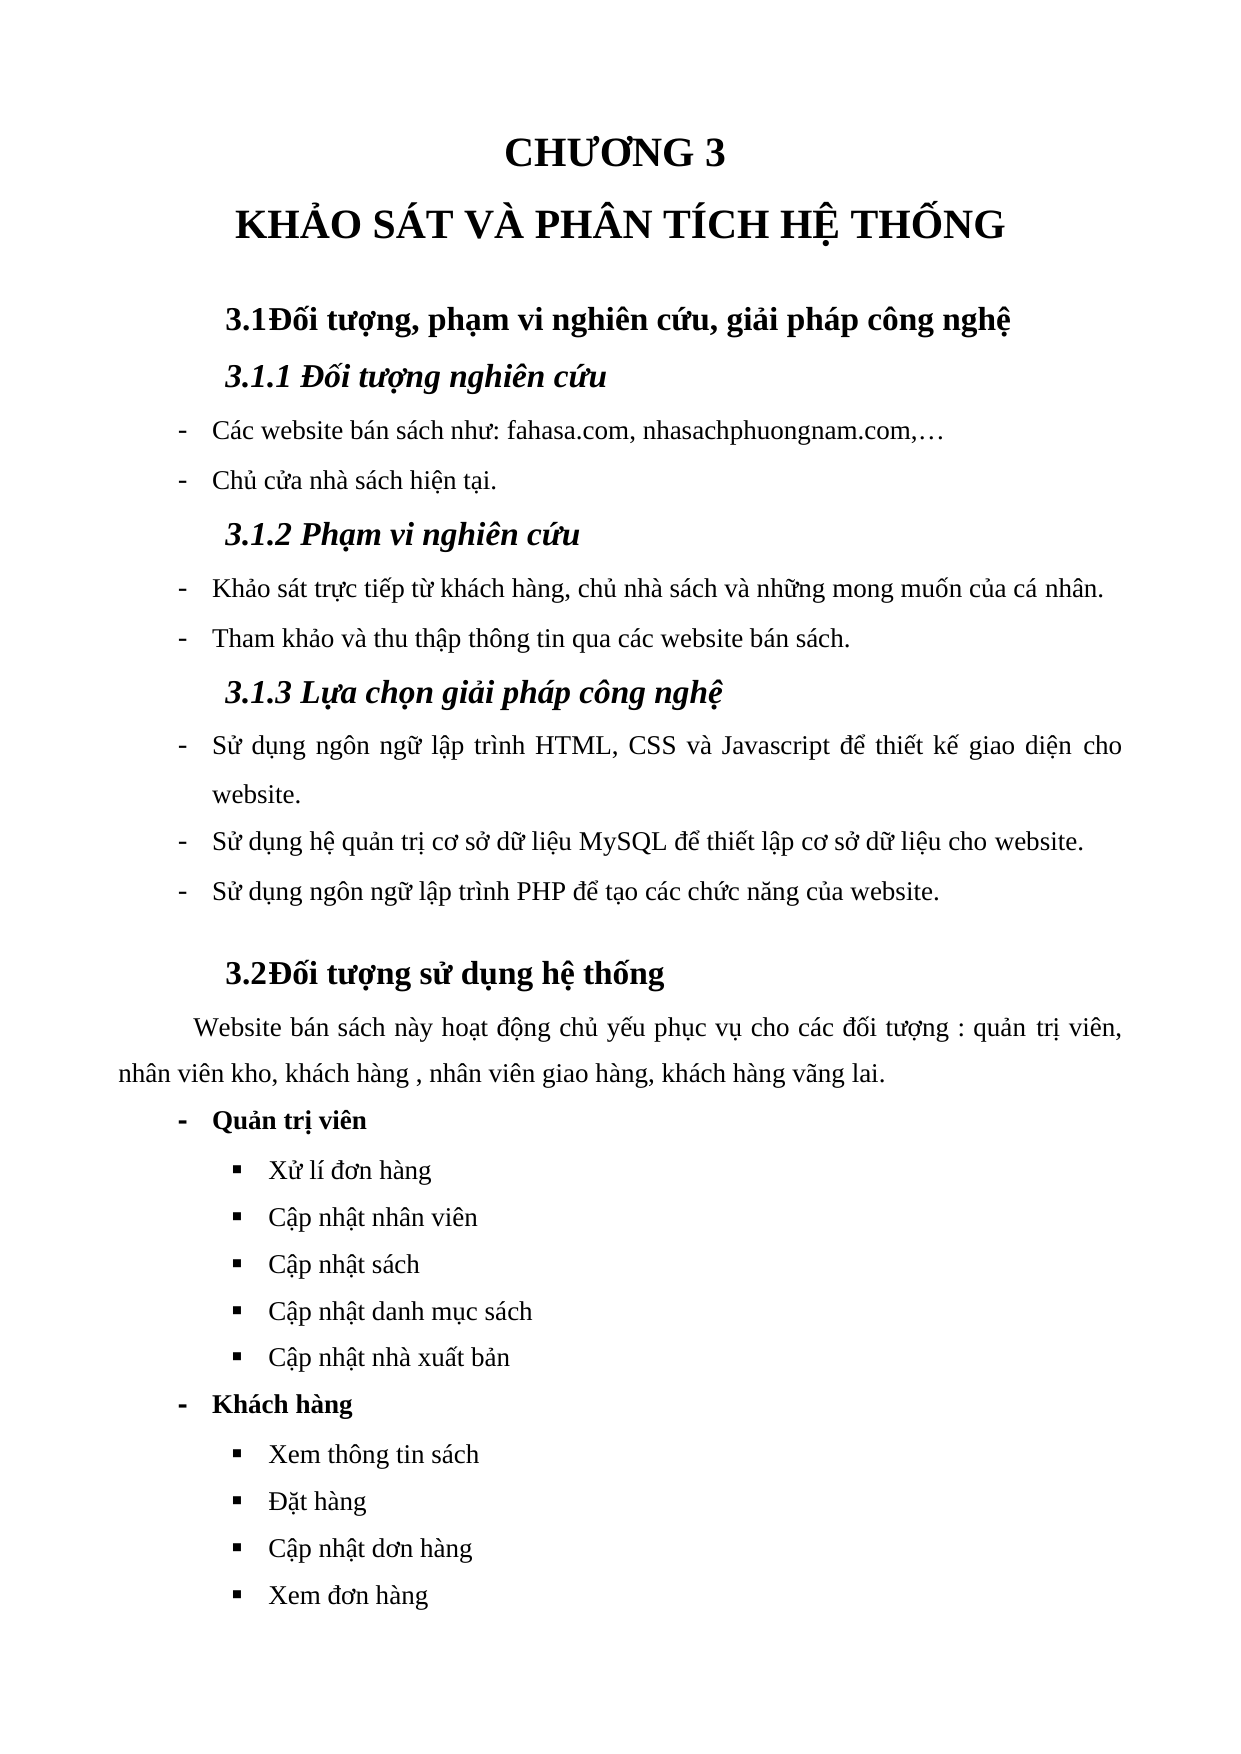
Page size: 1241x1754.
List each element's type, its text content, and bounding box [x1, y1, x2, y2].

list Sử dụng ngôn ngữ lập trình HTML, CSS và Javascript để thiết kế giao diện cho website. [174, 729, 1122, 809]
list Khảo sát trực tiếp từ khách hàng, chủ nhà sách và những mong muốn của cá nhân. [174, 572, 1122, 605]
list Chủ cửa nhà sách hiện tại. [174, 464, 1122, 497]
list Cập nhật nhà xuất bản [231, 1342, 1122, 1373]
list Cập nhật dơn hàng [231, 1532, 1122, 1563]
list Đặt hàng [231, 1485, 1122, 1517]
text Website bán sách này hoạt động chủ yếu phục vụ cho các đối tượng : quản trị viên, nhân viên kho, khách hàng , nhân viên giao hàng, khách hàng vãng lai. [118, 1011, 1122, 1088]
list Tham khảo và thu thập thông tin qua các website bán sách. [174, 622, 1122, 655]
list Sử dụng hệ quản trị cơ sở dữ liệu MySQL để thiết lập cơ sở dữ liệu cho website. [174, 825, 1122, 858]
list Xem đơn hàng [231, 1579, 1122, 1610]
list Quản trị viên [174, 1104, 1122, 1137]
subtitle 3.1.3 Lựa chọn giải pháp công nghệ [150, 672, 1122, 710]
list Cập nhật nhân viên [231, 1201, 1122, 1232]
list Các website bán sách như: fahasa.com, nhasachphuongnam.com,… [174, 414, 1122, 447]
subtitle CHƯƠNG 3 KHẢO SÁT VÀ PHÂN TÍCH HỆ THỐNG [118, 127, 1122, 247]
subtitle 3.1.2 Phạm vi nghiên cứu [150, 514, 1122, 552]
subtitle Đối tượng, phạm vi nghiên cứu, giải pháp công nghệ [225, 299, 1122, 337]
list Sử dụng ngôn ngữ lập trình PHP để tạo các chức năng của website. [174, 875, 1122, 908]
list Cập nhật sách [231, 1248, 1122, 1279]
list Khách hàng [174, 1388, 1122, 1422]
list Cập nhật danh mục sách [231, 1295, 1122, 1326]
subtitle 3.1.1 Đối tượng nghiên cứu [150, 356, 1122, 395]
list Xử lí đơn hàng [231, 1154, 1122, 1185]
list Xem thông tin sách [231, 1438, 1122, 1470]
subtitle Đối tượng sử dụng hệ thống [225, 953, 1122, 991]
